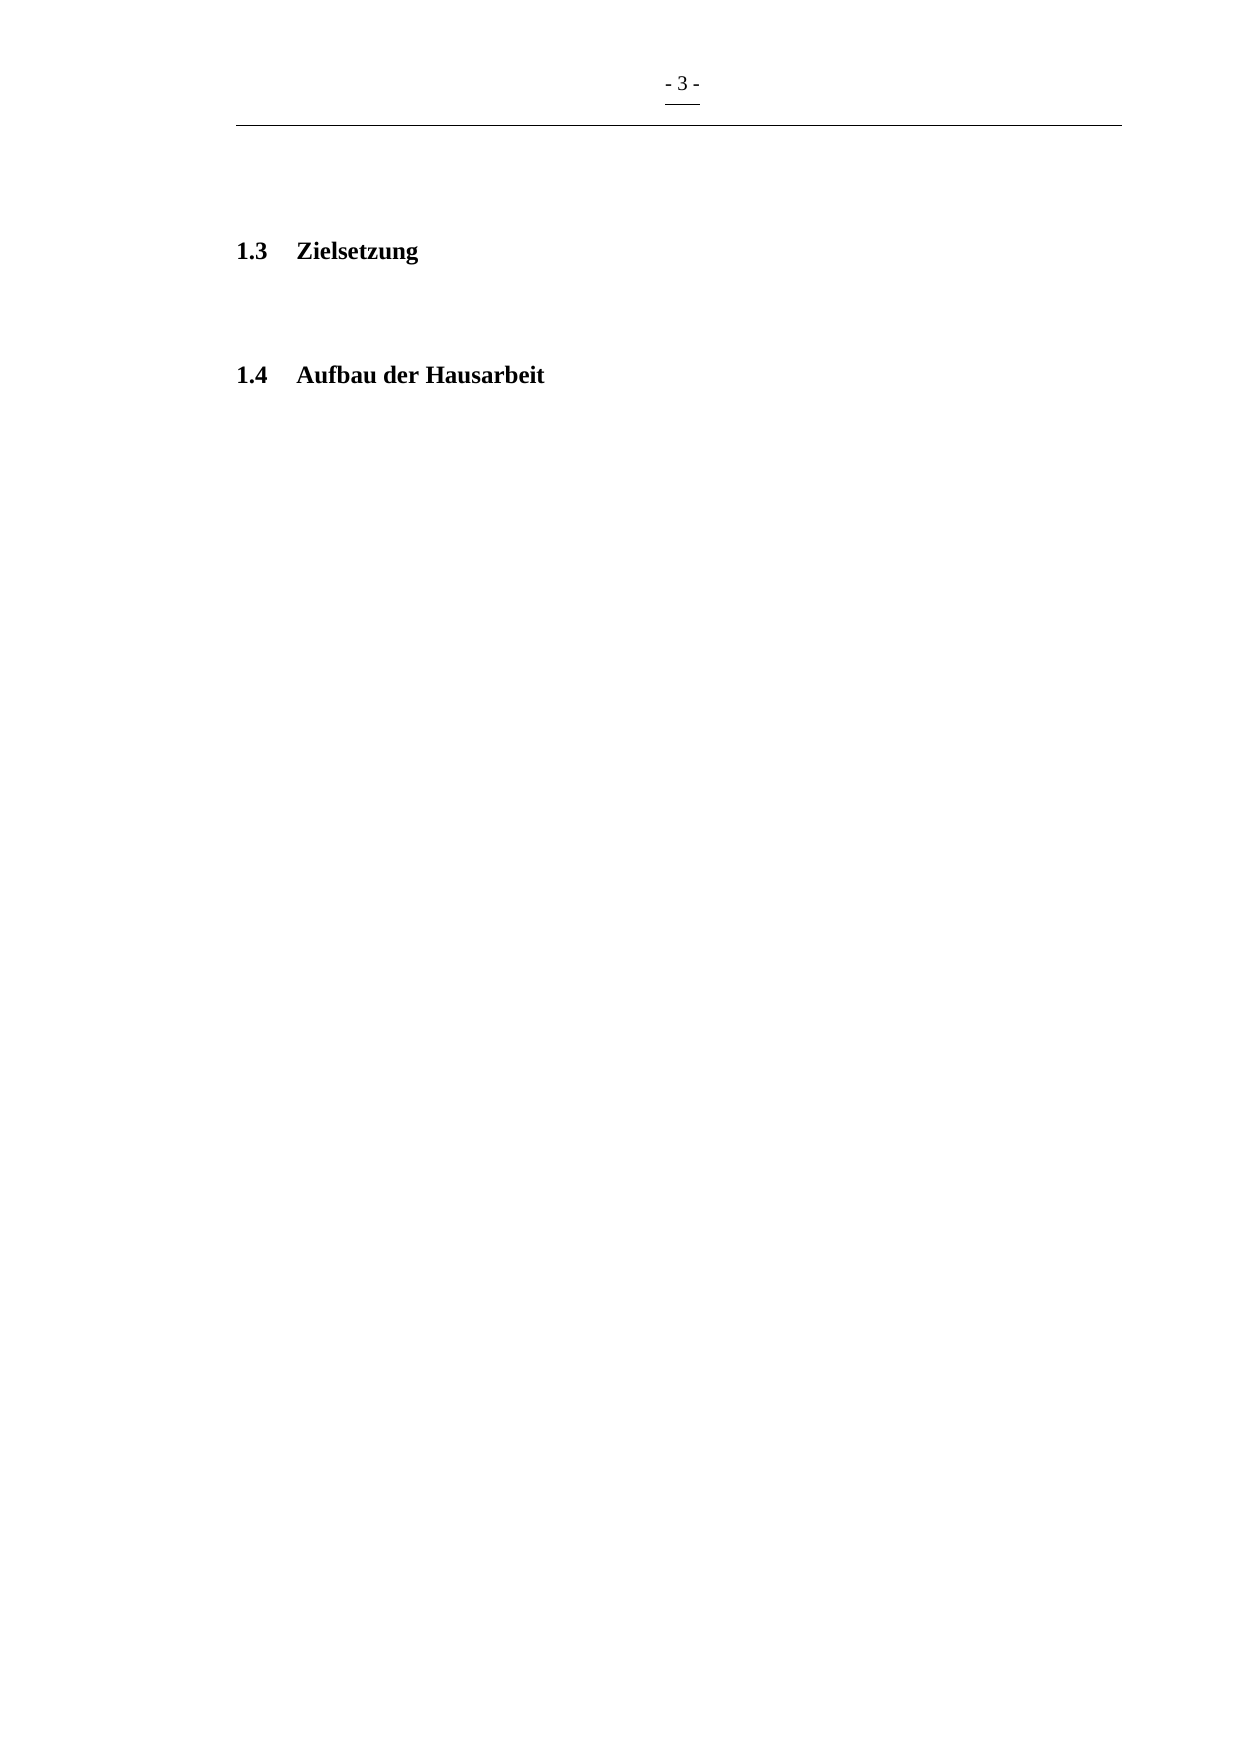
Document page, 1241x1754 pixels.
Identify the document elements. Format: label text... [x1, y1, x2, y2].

subtitle Zielsetzung [236, 236, 1122, 265]
subtitle Aufbau der Hausarbeit [236, 360, 1122, 389]
